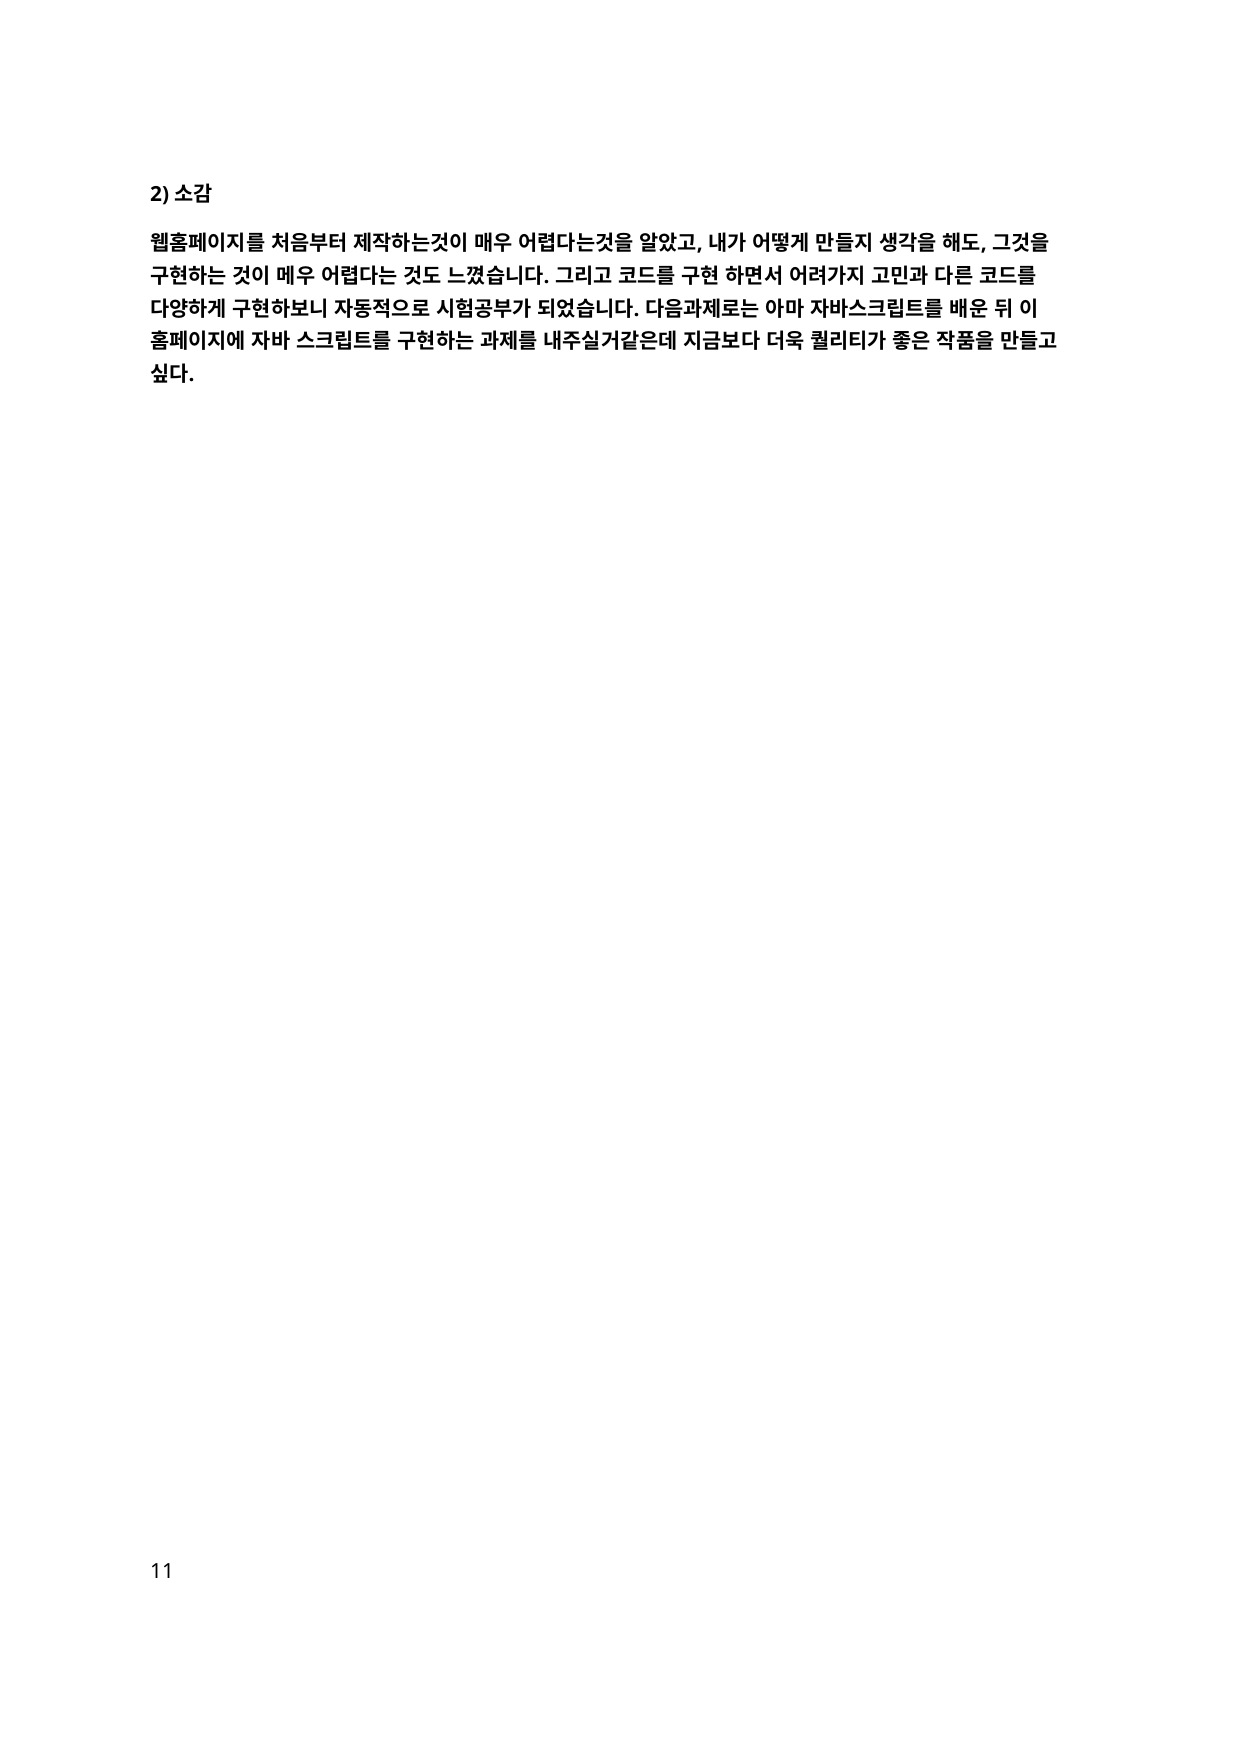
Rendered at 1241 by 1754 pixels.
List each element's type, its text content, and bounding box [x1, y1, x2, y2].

text 웹홈페이지를 처음부터 제작하는것이 매우 어렵다는것을 알았고, 내가 어떻게 만들지 생각을 해도, 그것을 구현하는 것이 메우 어렵다는 것도 느꼈습니다. 그리고 코드를 구현 하면서 어려가지 고민과 다른 코드를 다양하게 구현하보니 자동적으로 시험공부가 되었습니다. 다음과제로는 아마 자바스크립트를 배운 뒤 이 홈페이지에 자바 스크립트를 구현하는 과제를 내주실거같은데 지금보다 더욱 퀄리티가 좋은 작품을 만들고 싶다. [150, 227, 1090, 388]
text 2) 소감 [150, 177, 1090, 207]
